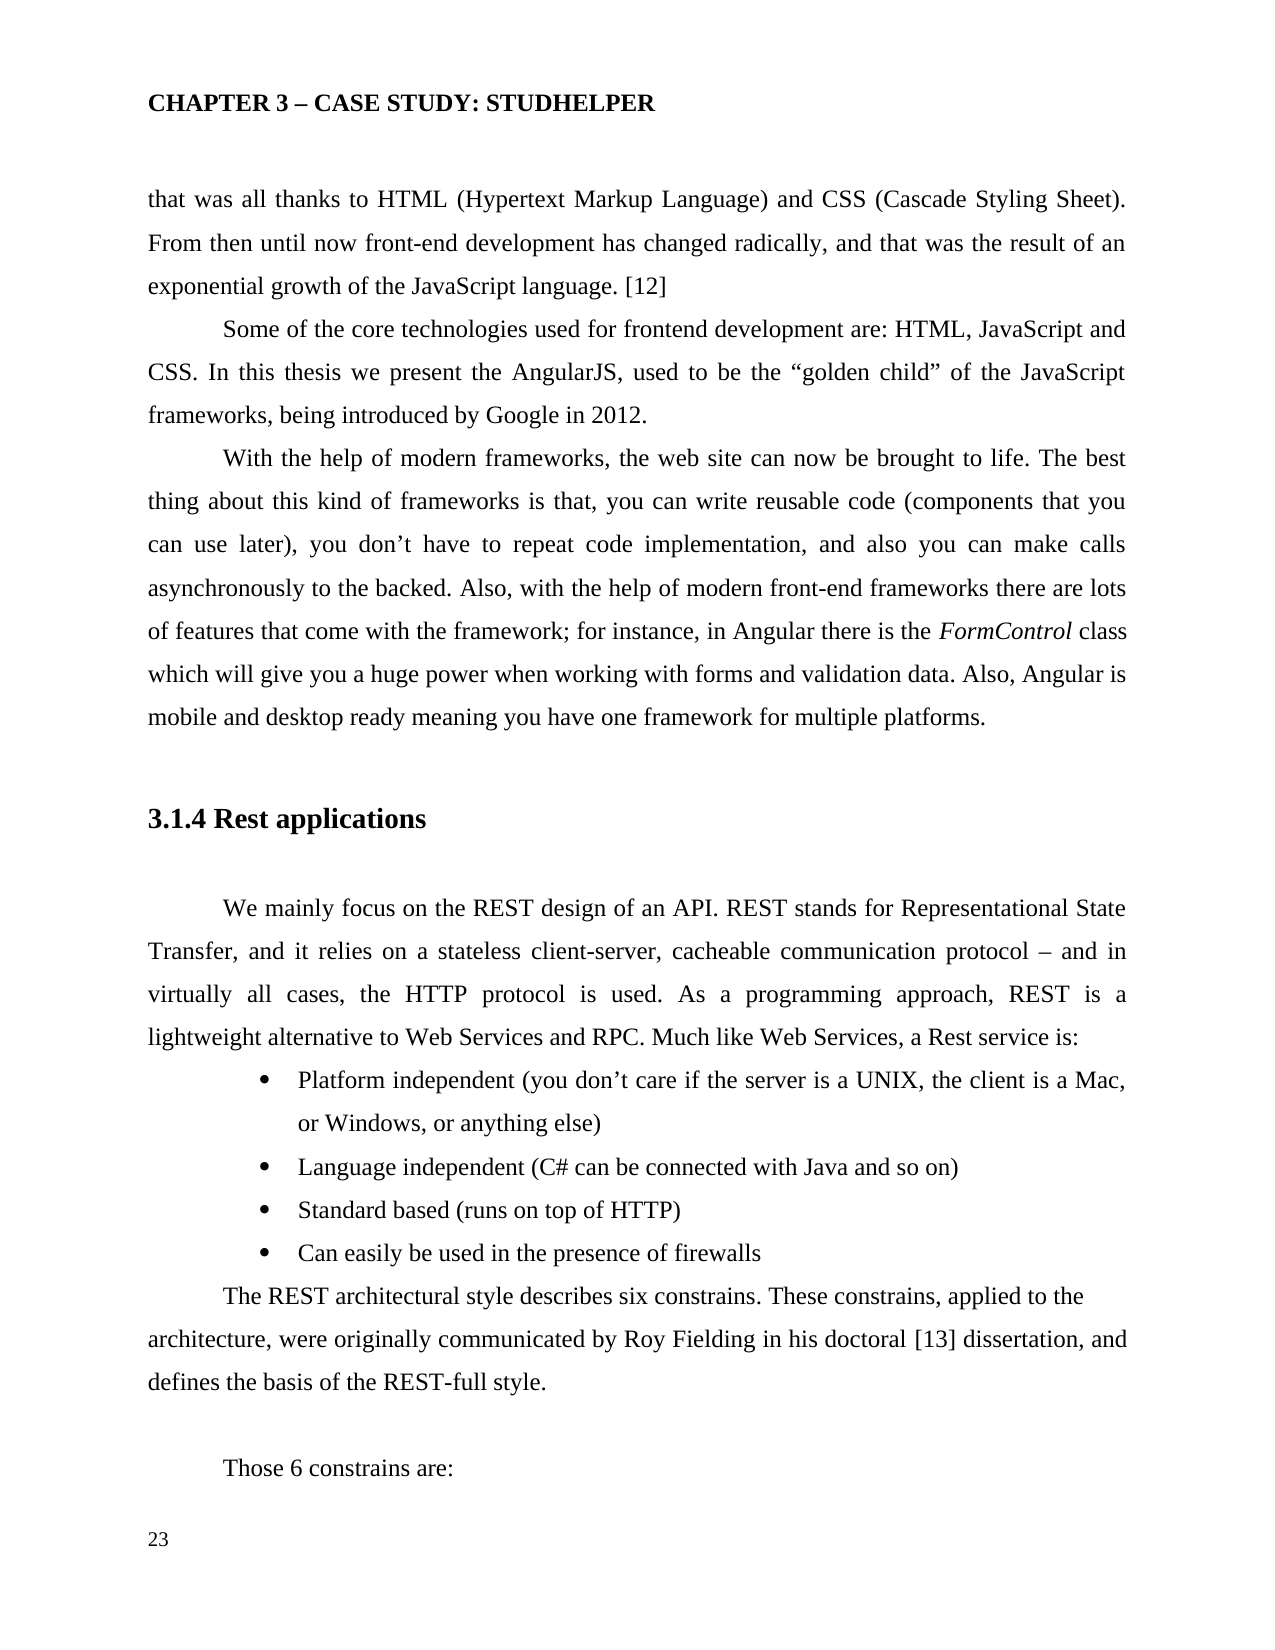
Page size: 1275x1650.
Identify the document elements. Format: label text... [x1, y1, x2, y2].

text The REST architectural style describes six constrains. These constrains, applied to the [223, 1281, 1127, 1310]
list Can easily be used in the presence of firewalls [260, 1238, 1127, 1267]
subtitle 3.1.4 Rest applications [148, 801, 1127, 834]
text architecture, were originally communicated by Roy Fielding in his doctoral dissertation, and defines the basis of the REST-full style. [148, 1324, 1127, 1396]
list Language independent (C# can be connected with Java and so on) [260, 1152, 1127, 1180]
list Platform independent (you don’t care if the server is a UNIX, the client is a Mac, or Windows, or anything else) [260, 1065, 1127, 1137]
list Standard based (runs on top of HTTP) [260, 1195, 1127, 1223]
text Some of the core technologies used for frontend development are: HTML, JavaScript and CSS. In this thesis we present the AngularJS, used to be the “golden child” of the JavaScript frameworks, being introduced by Google in 2012. [148, 314, 1127, 429]
text With the help of modern frameworks, the web site can now be brought to life. The best thing about this kind of frameworks is that, you can write reusable code (components that you can use later), you don’t have to repeat code implementation, and also you can make calls asynchronously to the backed. Also, with the help of modern front-end frameworks there are lots of features that come with the framework; for instance, in Angular there is the FormControl class which will give you a huge power when working with forms and validation data. Also, Angular is mobile and desktop ready meaning you have one framework for multiple platforms. [148, 443, 1127, 731]
text We mainly focus on the REST design of an API. REST stands for Representational State Transfer, and it relies on a stateless client-server, cacheable communication protocol – and in virtually all cases, the HTTP protocol is used. As a programming approach, REST is a lightweight alternative to Web Services and RPC. Much like Web Services, a Rest service is: [148, 893, 1127, 1051]
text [148, 184, 1127, 299]
text Those 6 constrains are: [148, 1453, 1127, 1482]
